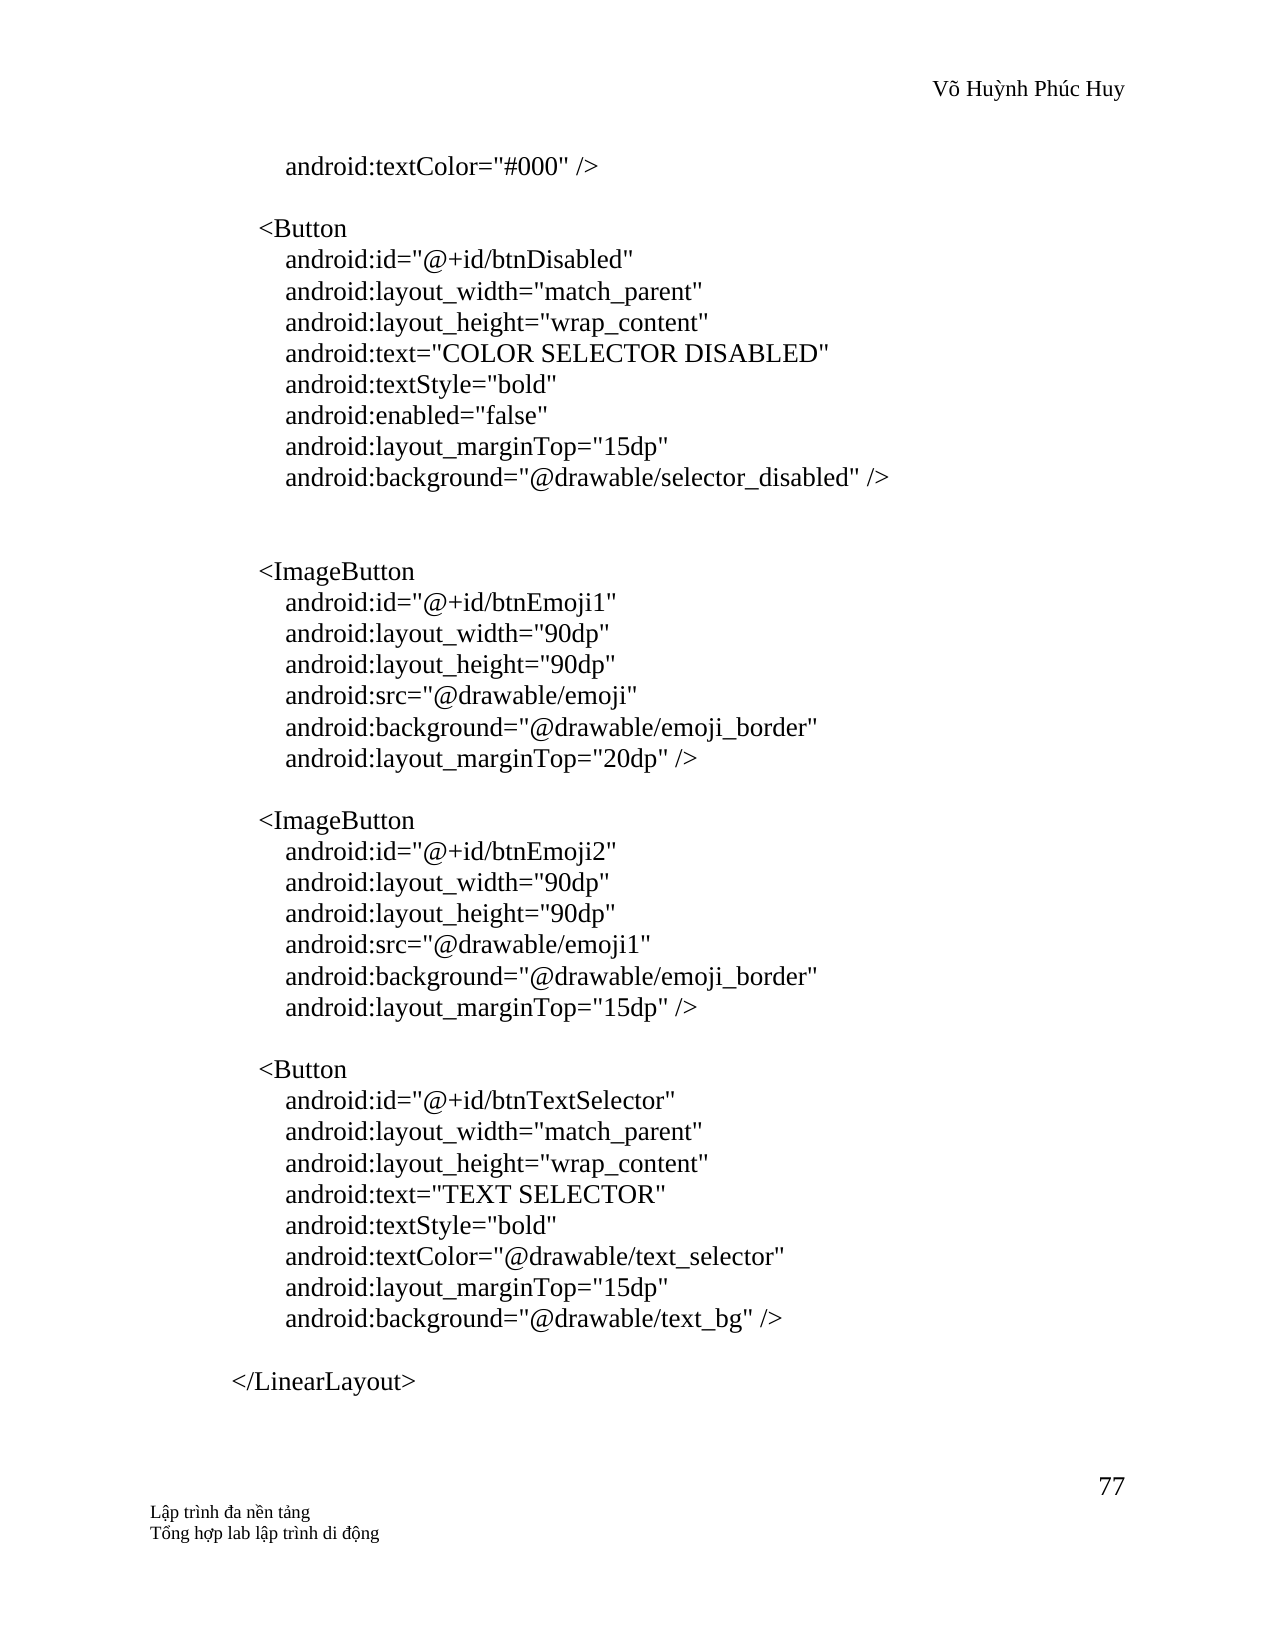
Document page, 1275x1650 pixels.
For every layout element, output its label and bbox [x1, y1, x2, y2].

text [150, 150, 1125, 1458]
